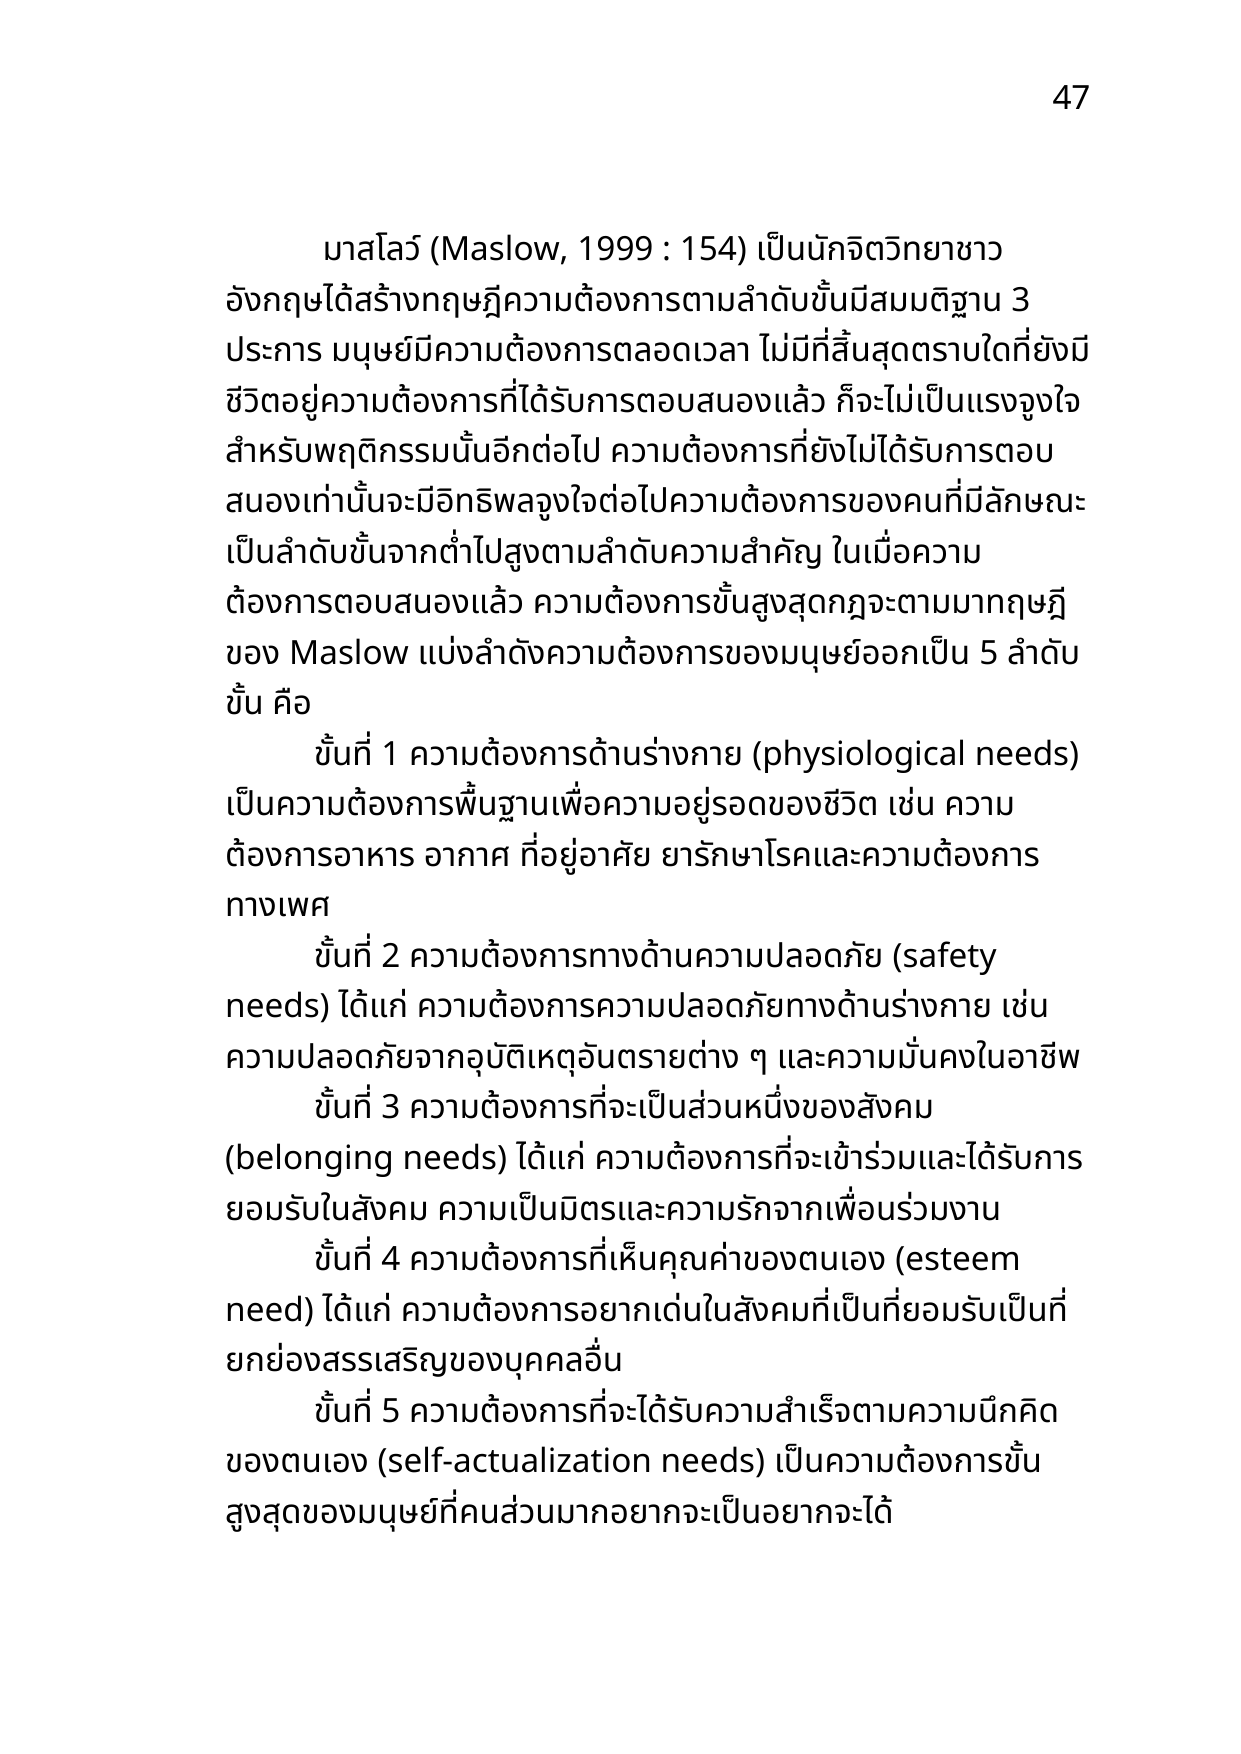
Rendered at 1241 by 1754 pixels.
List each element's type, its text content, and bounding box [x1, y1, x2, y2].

text ขั้นที่ 4 ความต้องการที่เห็นคุณค่าของตนเอง (esteem need) ได้แก่ ความต้องการอยากเด่นในสังคมที่เป็นที่ยอมรับเป็นที่ยกย่องสรรเสริญของบุคคลอื่น [225, 1235, 1090, 1387]
text ขั้นที่ 3 ความต้องการที่จะเป็นส่วนหนึ่งของสังคม (belonging needs) ได้แก่ ความต้องการที่จะเข้าร่วมและได้รับการยอมรับในสังคม ความเป็นมิตรและความรักจากเพื่อนร่วมงาน [225, 1083, 1090, 1235]
text ขั้นที่ 2 ความต้องการทางด้านความปลอดภัย (safety needs) ได้แก่ ความต้องการความปลอดภัยทางด้านร่างกาย เช่น ความปลอดภัยจากอุบัติเหตุอันตรายต่าง ๆ และความมั่นคงในอาชีพ [225, 932, 1090, 1083]
text ขั้นที่ 5 ความต้องการที่จะได้รับความสำเร็จตามความนึกคิดของตนเอง (self-actualization needs) เป็นความต้องการขั้นสูงสุดของมนุษย์ที่คนส่วนมากอยากจะเป็นอยากจะได้ [225, 1387, 1090, 1538]
text มาสโลว์ (Maslow, 1999 : 154) เป็นนักจิตวิทยาชาวอังกฤษได้สร้างทฤษฎีความต้องการตามลำดับขั้นมีสมมติฐาน 3 ประการ มนุษย์มีความต้องการตลอดเวลา ไม่มีที่สิ้นสุดตราบใดที่ยังมีชีวิตอยู่ความต้องการที่ได้รับการตอบสนองแล้ว ก็จะไม่เป็นแรงจูงใจสำหรับพฤติกรรมนั้นอีกต่อไป ความต้องการที่ยังไม่ได้รับการตอบสนองเท่านั้นจะมีอิทธิพลจูงใจต่อไปความต้องการของคนที่มีลักษณะเป็นลำดับขั้นจากต่ำไปสูงตามลำดับความสำคัญ ในเมื่อความต้องการตอบสนองแล้ว ความต้องการขั้นสูงสุดกฎจะตามมาทฤษฎีของ Maslow แบ่งลำดังความต้องการของมนุษย์ออกเป็น 5 ลำดับขั้น คือ [225, 225, 1090, 730]
text ขั้นที่ 1 ความต้องการด้านร่างกาย (physiological needs) เป็นความต้องการพื้นฐานเพื่อความอยู่รอดของชีวิต เช่น ความต้องการอาหาร อากาศ ที่อยู่อาศัย ยารักษาโรคและความต้องการทางเพศ [225, 730, 1090, 932]
